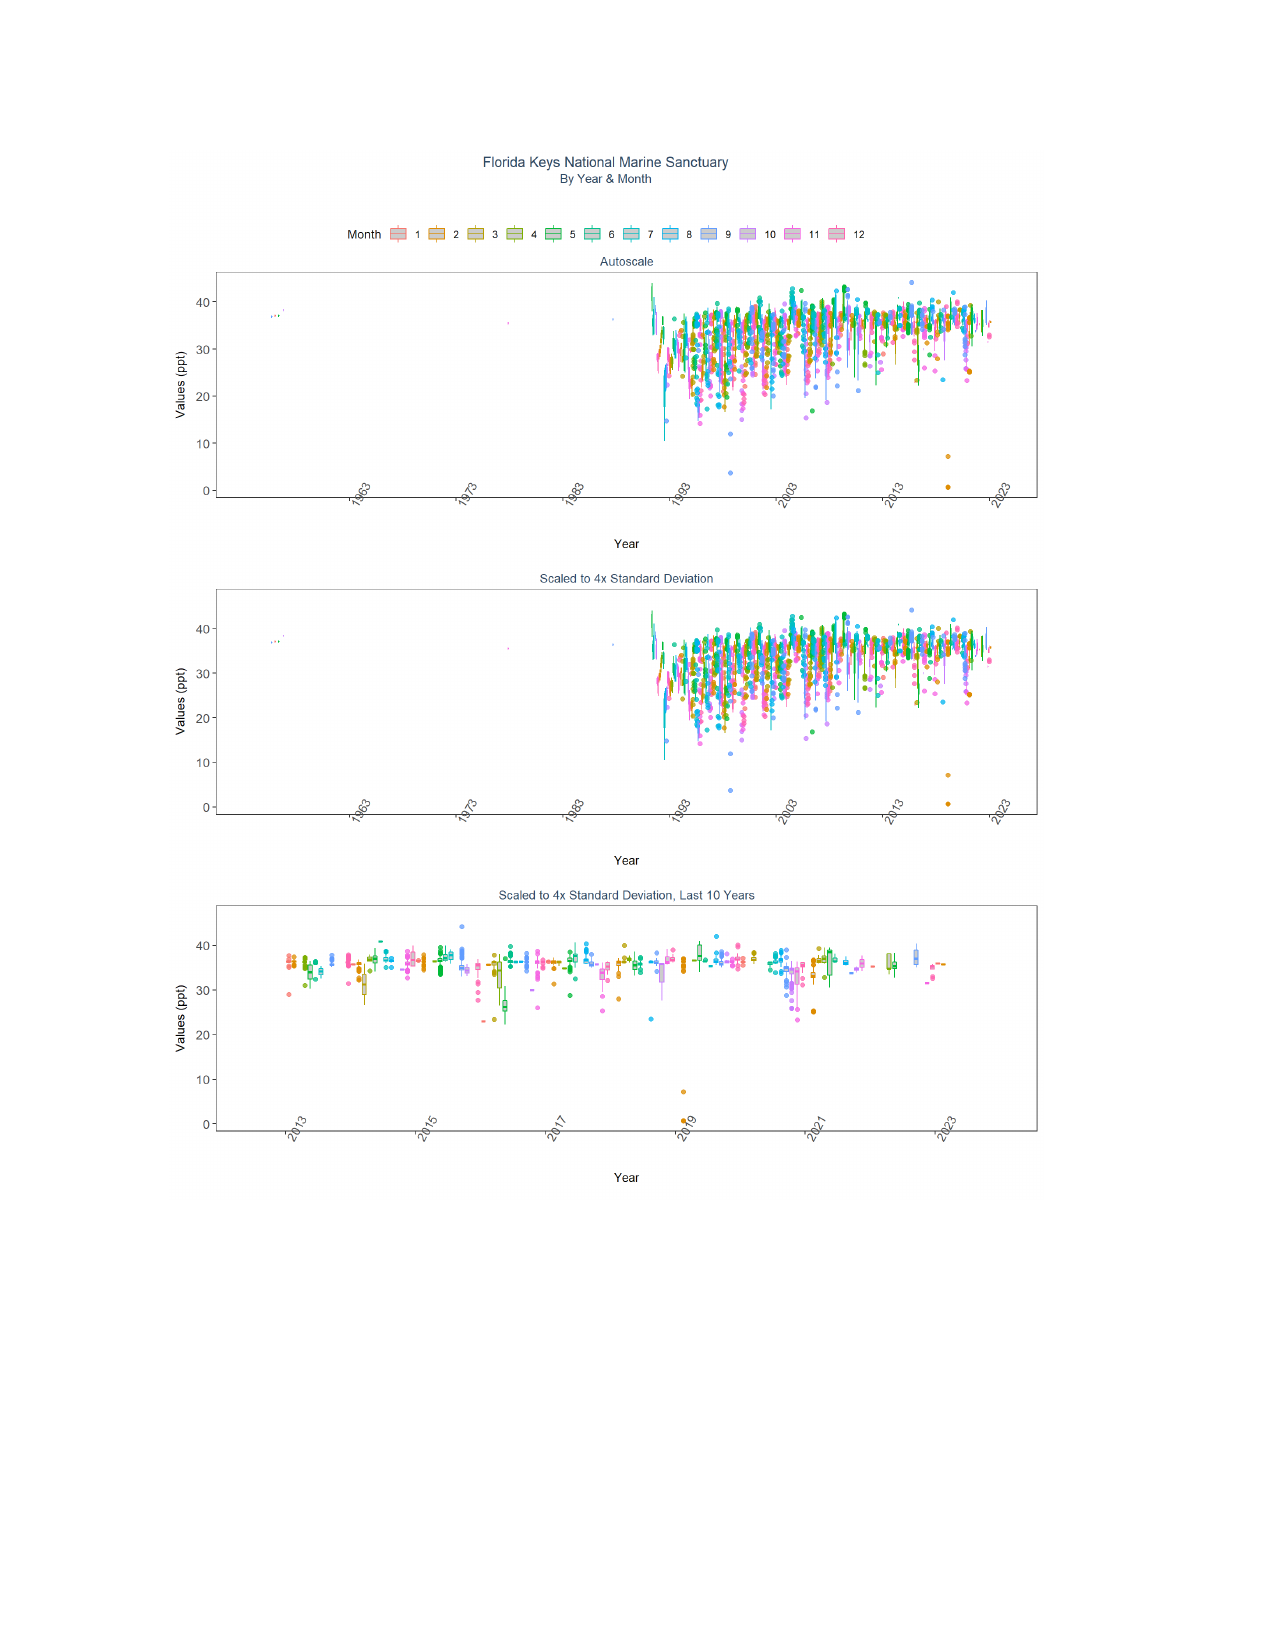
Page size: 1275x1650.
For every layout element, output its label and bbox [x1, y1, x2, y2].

picture [168, 150, 1044, 1200]
